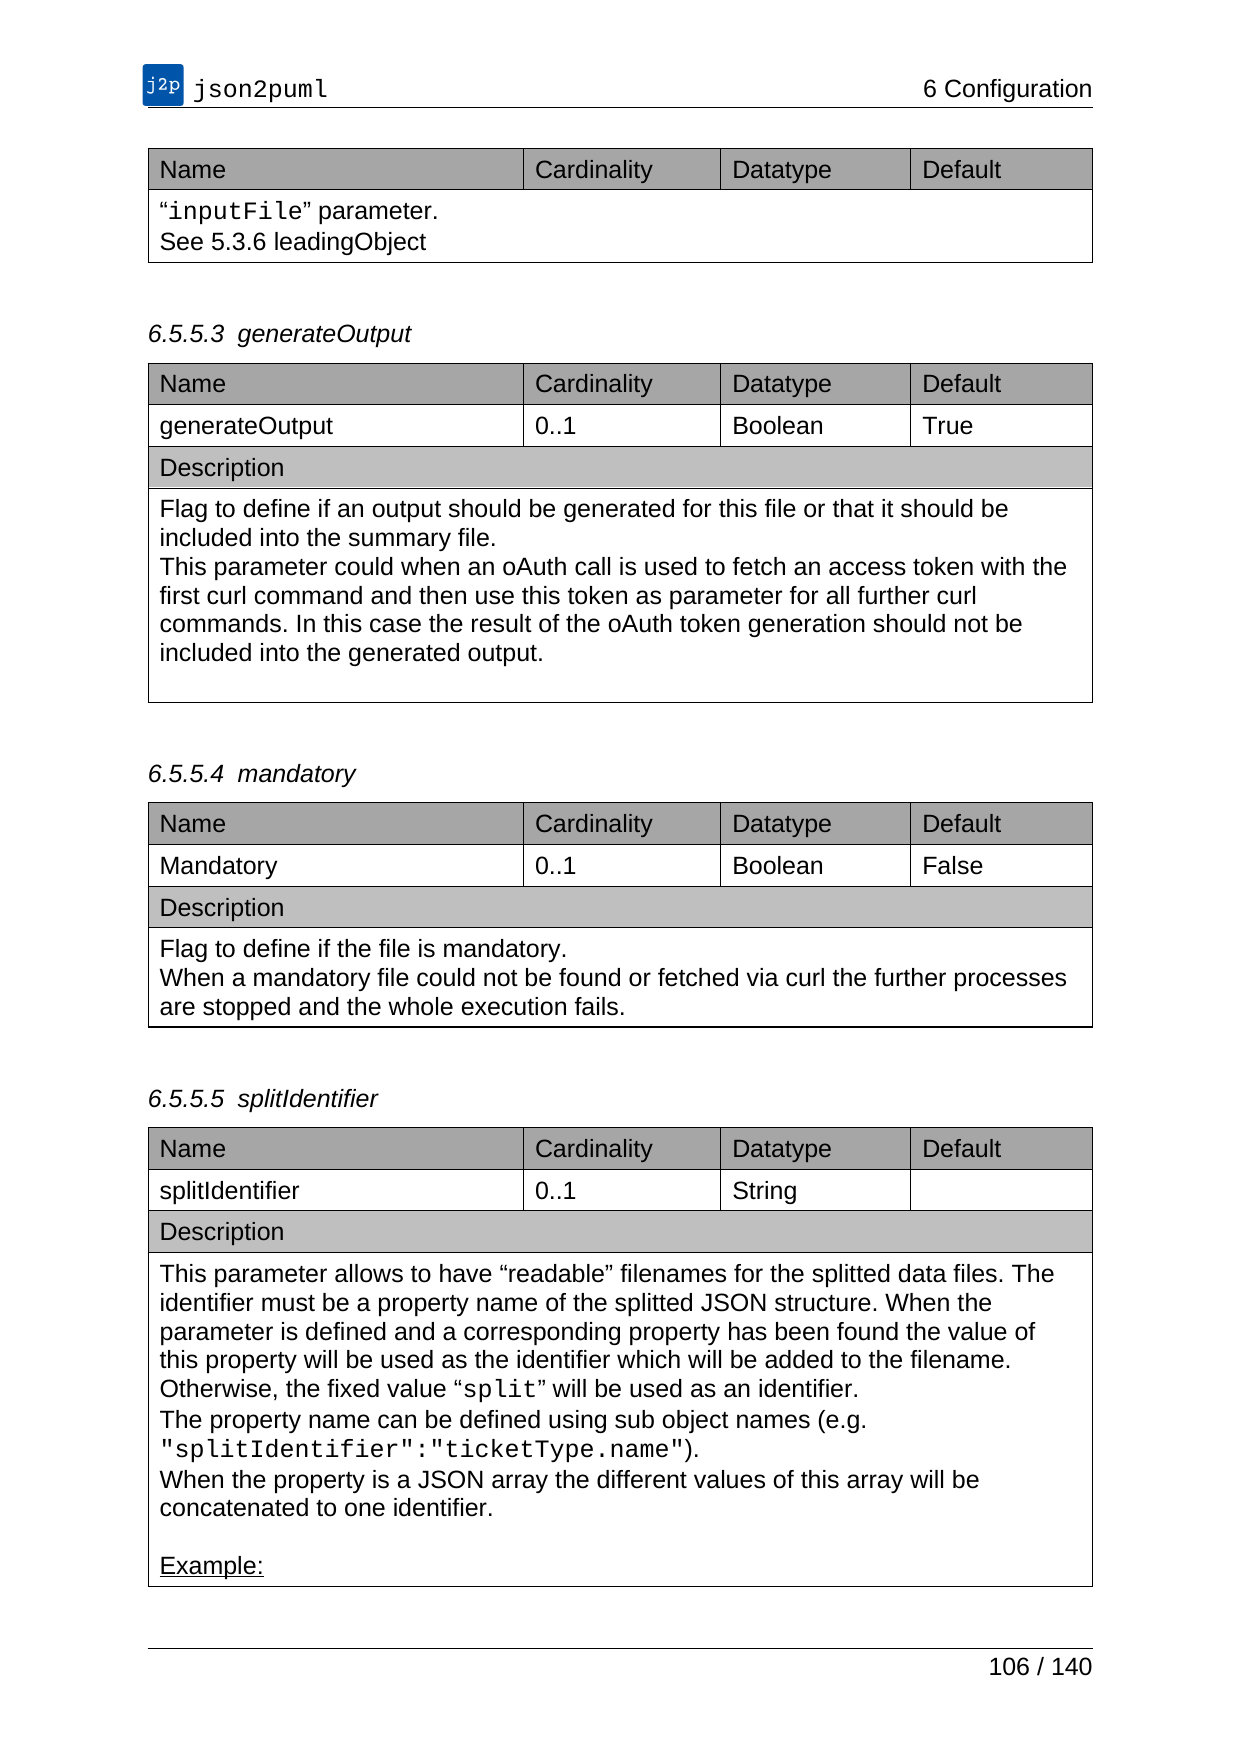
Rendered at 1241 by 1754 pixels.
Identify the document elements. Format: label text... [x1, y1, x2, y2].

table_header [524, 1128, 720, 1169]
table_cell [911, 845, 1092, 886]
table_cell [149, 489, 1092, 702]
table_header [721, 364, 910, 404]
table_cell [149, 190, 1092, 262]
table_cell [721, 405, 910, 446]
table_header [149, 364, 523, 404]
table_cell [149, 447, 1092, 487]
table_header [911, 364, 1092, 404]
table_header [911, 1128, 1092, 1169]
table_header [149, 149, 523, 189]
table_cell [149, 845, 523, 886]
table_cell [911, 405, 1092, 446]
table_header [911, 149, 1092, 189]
subtitle generateOutput [148, 319, 1093, 348]
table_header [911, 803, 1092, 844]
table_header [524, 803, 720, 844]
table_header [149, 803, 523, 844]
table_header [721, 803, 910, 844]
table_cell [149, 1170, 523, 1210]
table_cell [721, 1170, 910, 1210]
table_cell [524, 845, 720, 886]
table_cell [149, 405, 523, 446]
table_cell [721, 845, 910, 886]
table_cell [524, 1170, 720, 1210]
subtitle splitIdentifier [148, 1083, 1093, 1112]
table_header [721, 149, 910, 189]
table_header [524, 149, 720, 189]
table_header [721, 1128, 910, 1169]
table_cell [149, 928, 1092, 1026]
picture [142, 64, 184, 106]
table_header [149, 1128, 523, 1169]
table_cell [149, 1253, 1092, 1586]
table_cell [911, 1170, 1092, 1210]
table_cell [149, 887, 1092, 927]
subtitle mandatory [148, 759, 1093, 787]
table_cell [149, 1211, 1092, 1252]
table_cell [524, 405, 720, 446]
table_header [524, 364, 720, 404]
